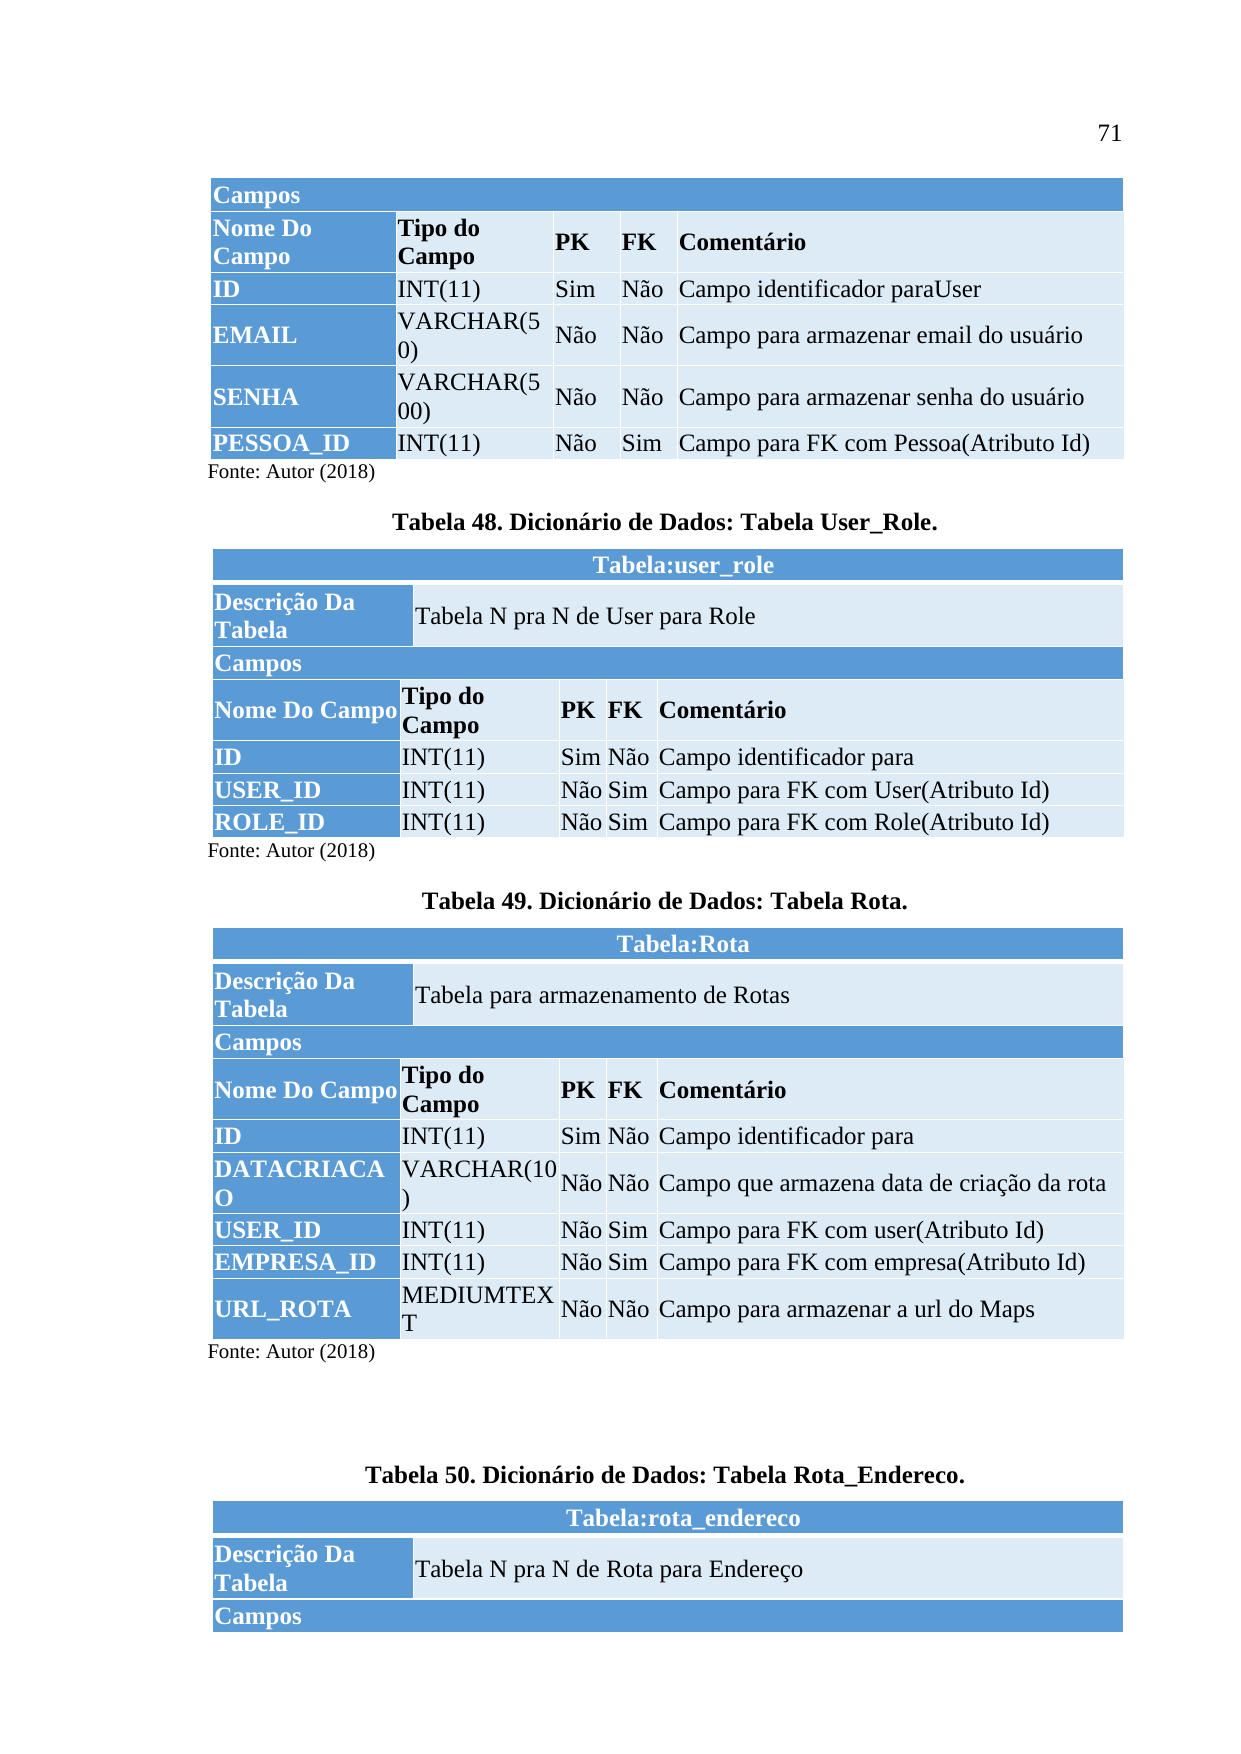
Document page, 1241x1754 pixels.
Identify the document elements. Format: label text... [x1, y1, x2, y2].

table_cell INT(11) [401, 1120, 559, 1152]
table_cell Tabela para armazenamento de Rotas [414, 964, 1123, 1025]
table_cell INT(11) [397, 273, 553, 304]
text Fonte: Autor (2018) [207, 1339, 1122, 1363]
table_cell Campo para FK com User(Atributo Id) [658, 773, 1124, 805]
table_header Tabela:Rota [213, 928, 1123, 959]
table_cell Sim [554, 273, 620, 304]
table_cell ID [213, 741, 400, 773]
table_cell INT(11) [397, 428, 553, 459]
table_cell ID [211, 273, 396, 304]
table_cell Sim [607, 1246, 657, 1278]
table_cell FK [607, 1059, 657, 1119]
table_cell Tipo do Campo [401, 680, 559, 740]
table_cell MEDIUMTEXT [400, 1279, 559, 1339]
table_cell Nome Do Campo [213, 1059, 400, 1119]
table_cell Nome Do Campo [211, 212, 396, 272]
table_cell EMPRESA_ID [213, 1246, 400, 1278]
table_cell Campos [213, 1026, 1123, 1058]
table_cell Não [607, 1153, 657, 1213]
table_cell Campo identificador para [658, 740, 1124, 773]
text Tabela 49. Dicionário de Dados: Tabela Rota. [207, 886, 1122, 915]
table_cell Não [560, 1153, 606, 1213]
table_cell Não [559, 1279, 606, 1339]
table_cell Tipo do Campo [397, 212, 553, 272]
table_cell PESSOA_ID [211, 428, 396, 459]
table_header Tabela:rota_endereco [213, 1501, 1123, 1533]
table_cell Campo para FK com empresa(Atributo Id) [658, 1245, 1124, 1278]
table_cell Comentário [678, 212, 1124, 272]
table_cell Não [560, 1246, 606, 1278]
table_cell INT(11) [401, 774, 559, 805]
table_cell DATACRIACAO [213, 1153, 400, 1213]
table_cell Não [621, 273, 677, 304]
table_cell INT(11) [401, 1246, 559, 1278]
table_cell Não [554, 428, 620, 459]
table_cell Sim [607, 774, 657, 805]
table_cell Tabela N pra N de User para Role [414, 585, 1123, 646]
table_cell PK [560, 1059, 606, 1119]
table_cell FK [621, 212, 677, 272]
table_cell Sim [607, 1214, 657, 1245]
table_cell Campo para armazenar email do usuário [678, 304, 1124, 365]
table_cell Comentário [658, 1059, 1124, 1119]
table_cell Tabela N pra N de Rota para Endereço [414, 1538, 1123, 1598]
table_cell Nome Do Campo [213, 680, 400, 740]
table_cell SENHA [211, 366, 396, 426]
table_cell Sim [607, 806, 657, 837]
table_cell Campo para FK com Pessoa(Atributo Id) [678, 426, 1124, 459]
table_cell Campo identificador para [658, 1119, 1124, 1152]
table_cell Sim [621, 428, 677, 459]
table_cell Não [554, 366, 620, 426]
table_cell Não [606, 1279, 657, 1339]
table_cell Não [560, 806, 606, 837]
table_cell Descrição Da Tabela [213, 1538, 413, 1598]
table_cell Campo identificador paraUser [678, 272, 1124, 304]
table_cell Campo para armazenar a url do Maps [658, 1278, 1124, 1339]
table_cell PK [554, 212, 620, 272]
table_cell Não [554, 305, 620, 365]
table_cell ROLE_ID [213, 806, 400, 837]
table_cell INT(11) [401, 1214, 559, 1245]
text Tabela 50. Dicionário de Dados: Tabela Rota_Endereco. [207, 1460, 1122, 1489]
table_cell INT(11) [401, 741, 559, 773]
table_cell Não [621, 305, 677, 365]
table_cell PK [560, 680, 606, 740]
table_cell VARCHAR(10) [401, 1153, 559, 1213]
table_cell Campos [213, 647, 1123, 679]
table_cell Sim [560, 741, 606, 773]
table_cell Não [560, 774, 606, 805]
table_cell Campo para FK com Role(Atributo Id) [658, 805, 1124, 837]
table_cell Não [621, 366, 677, 426]
table_cell Campo para armazenar senha do usuário [678, 365, 1124, 426]
text Fonte: Autor (2018) [207, 459, 1122, 483]
table_cell Campos [211, 178, 1123, 211]
table_cell Tipo do Campo [401, 1059, 559, 1119]
table_cell Campos [213, 1600, 1123, 1632]
table_cell USER_ID [213, 1214, 400, 1245]
table_cell Comentário [658, 680, 1124, 740]
table_header Tabela:user_role [213, 549, 1123, 580]
text Fonte: Autor (2018) [207, 838, 1122, 862]
table_cell FK [607, 680, 657, 740]
table_cell Sim [560, 1120, 606, 1152]
text Tabela 48. Dicionário de Dados: Tabela User_Role. [207, 507, 1122, 536]
table_cell Não [607, 741, 657, 773]
table_cell URL_ROTA [213, 1279, 400, 1339]
table_cell EMAIL [211, 305, 396, 365]
table_cell USER_ID [213, 774, 400, 805]
table_cell Descrição Da Tabela [213, 585, 413, 646]
table_cell VARCHAR(50) [397, 305, 553, 365]
table_cell Não [560, 1214, 606, 1245]
table_cell Descrição Da Tabela [213, 964, 413, 1025]
table_cell Campo para FK com user(Atributo Id) [658, 1213, 1124, 1245]
table_cell Não [607, 1120, 657, 1152]
table_cell VARCHAR(500) [397, 366, 553, 426]
table_cell INT(11) [401, 806, 559, 837]
table_cell ID [213, 1120, 400, 1152]
table_cell Campo que armazena data de criação da rota [658, 1152, 1124, 1213]
